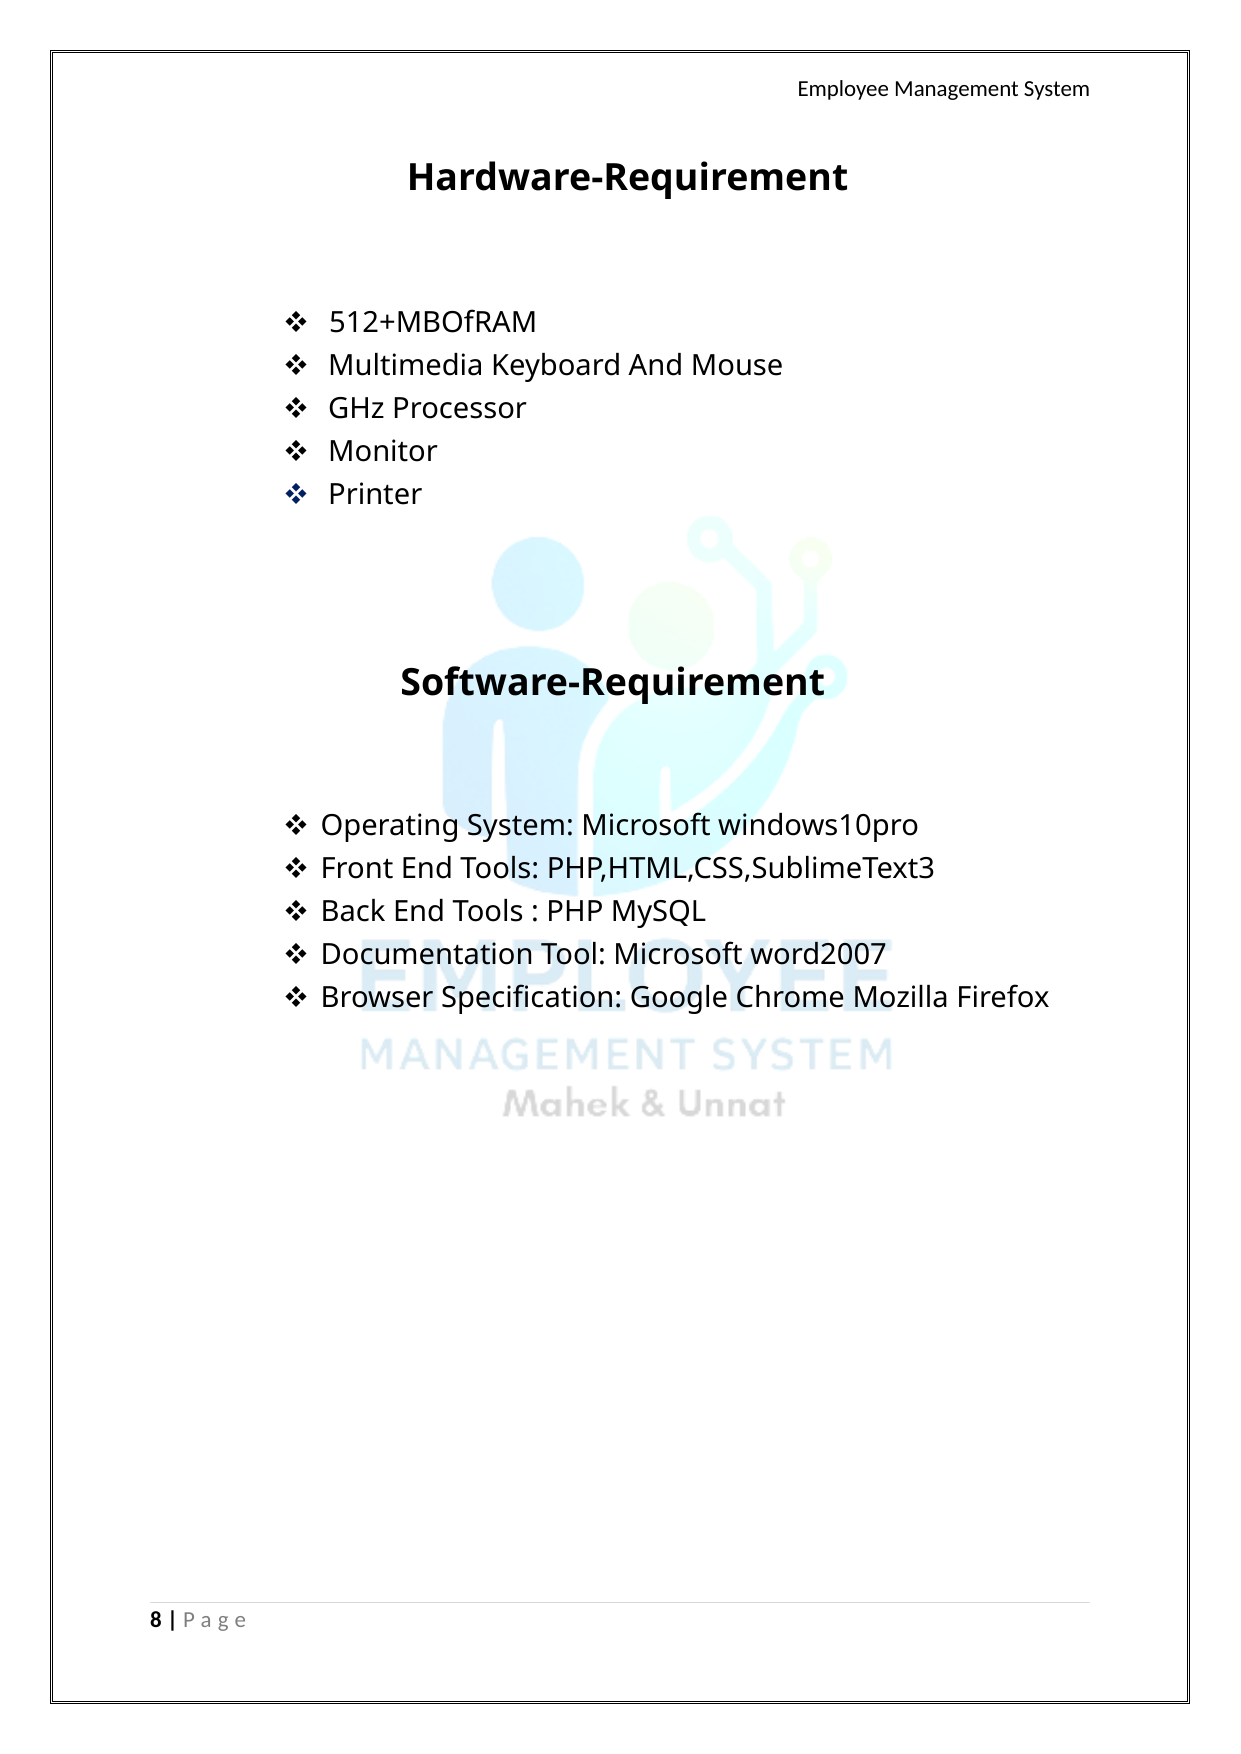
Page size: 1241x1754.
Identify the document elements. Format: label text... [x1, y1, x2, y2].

list Documentation Tool: Microsoft word2007 [283, 933, 1090, 973]
list Back End Tools : PHP MySQL [283, 890, 1090, 930]
list Multimedia Keyboard And Mouse [283, 344, 1090, 384]
text Hardware-Requirement [165, 150, 1090, 201]
text Software-Requirement [135, 655, 1090, 706]
list Front End Tools: PHP,HTML,CSS,SublimeText3 [283, 847, 1090, 887]
list Browser Specification: Google Chrome Mozilla Firefox [283, 976, 1090, 1016]
list Monitor [283, 430, 1090, 470]
list 512+MBOfRAM [283, 301, 1090, 341]
list GHz Processor [283, 387, 1090, 427]
list Printer [283, 473, 1090, 513]
list Operating System: Microsoft windows10pro [283, 805, 1090, 844]
